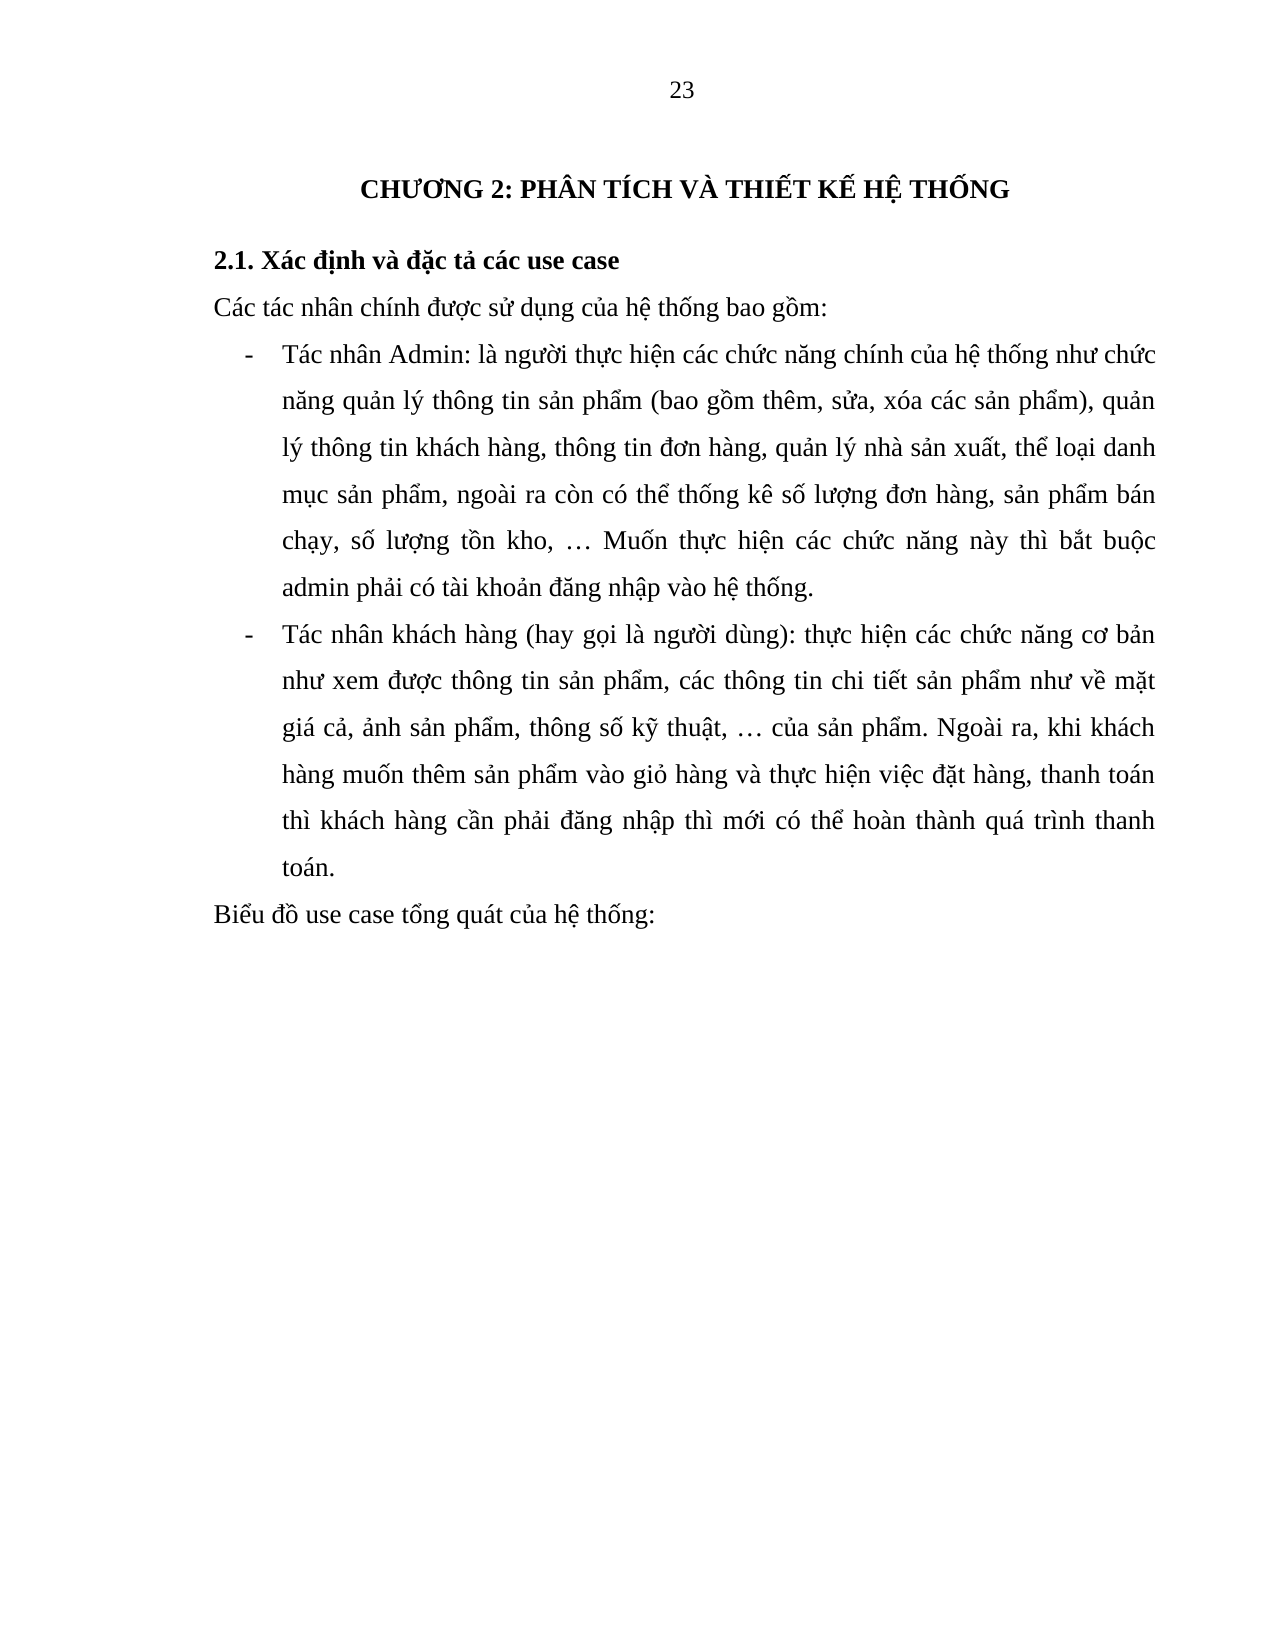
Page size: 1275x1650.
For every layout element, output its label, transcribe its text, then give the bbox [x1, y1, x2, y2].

subtitle 2.1. Xác định và đặc tả các use case [207, 244, 1157, 276]
list Tác nhân Admin: là người thực hiện các chức năng chính của hệ thống như chức năng quản lý thông tin sản phẩm (bao gồm thêm, sửa, xóa các sản phẩm), quản lý thông tin khách hàng, thông tin đơn hàng, quản lý nhà sản xuất, thể loại danh mục sản phẩm, ngoài ra còn có thể thống kê số lượng đơn hàng, sản phẩm bán chạy, số lượng tồn kho, … Muốn thực hiện các chức năng này thì bắt buộc admin phải có tài khoản đăng nhập vào hệ thống. [244, 338, 1157, 602]
list Tác nhân khách hàng (hay gọi là người dùng): thực hiện các chức năng cơ bản như xem được thông tin sản phẩm, các thông tin chi tiết sản phẩm như về mặt giá cả, ảnh sản phẩm, thông số kỹ thuật, … của sản phẩm. Ngoài ra, khi khách hàng muốn thêm sản phẩm vào giỏ hàng và thực hiện việc đặt hàng, thanh toán thì khách hàng cần phải đăng nhập thì mới có thể hoàn thành quá trình thanh toán. [244, 618, 1157, 882]
subtitle CHƯƠNG 2: PHÂN TÍCH VÀ THIẾT KẾ HỆ THỐNG [207, 173, 1157, 204]
text Các tác nhân chính được sử dụng của hệ thống bao gồm: [207, 291, 1157, 322]
text Biểu đồ use case tổng quát của hệ thống: [207, 898, 1157, 929]
